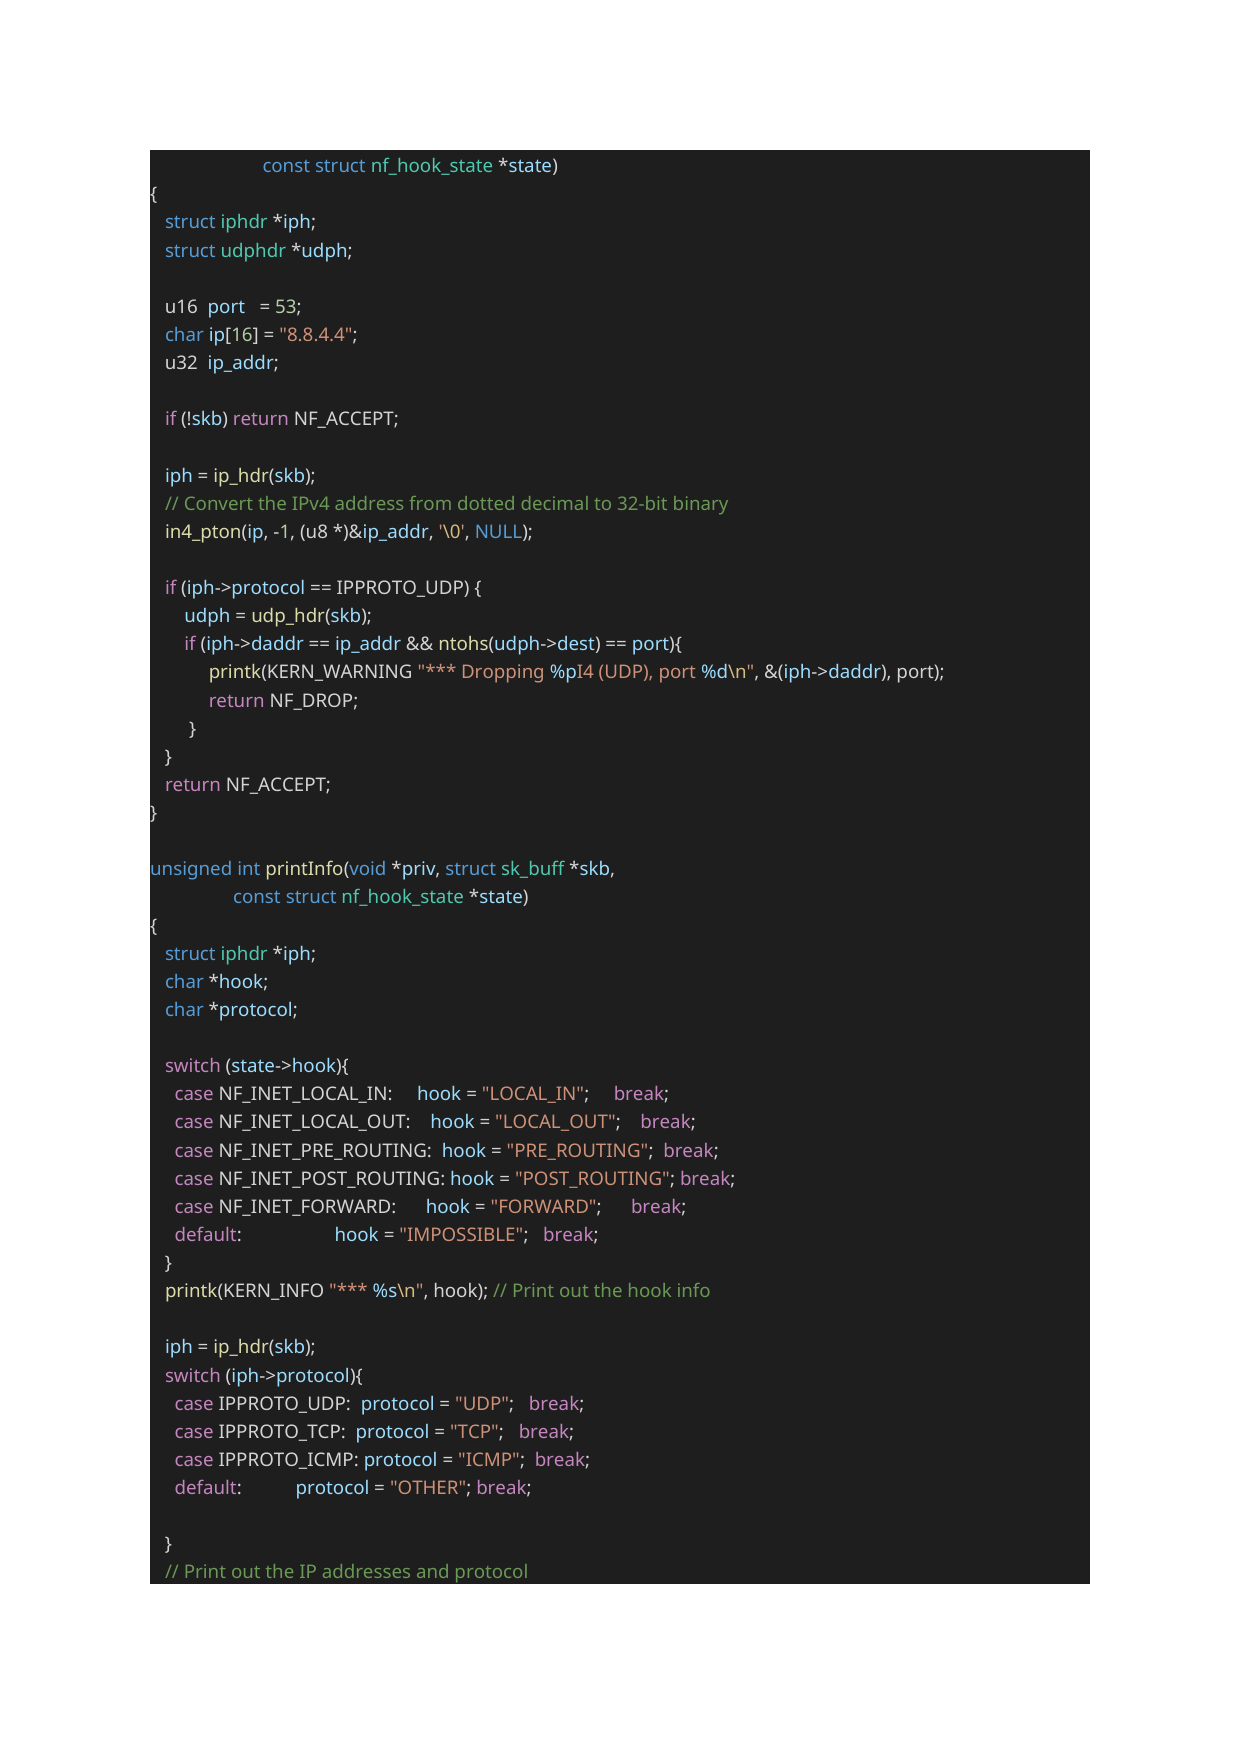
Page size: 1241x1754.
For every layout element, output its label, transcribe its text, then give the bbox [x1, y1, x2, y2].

text if (!skb) return NF_ACCEPT; [150, 403, 1090, 431]
text char *protocol; [150, 994, 1090, 1022]
text return NF_ACCEPT; [150, 769, 1090, 797]
text printk(KERN_INFO "*** %s\n", hook); // Print out the hook info [150, 1275, 1090, 1303]
text case NF_INET_PRE_ROUTING: hook = "PRE_ROUTING"; break; [150, 1134, 1090, 1162]
text u16 port = 53; [150, 291, 1090, 319]
text } [150, 1528, 1090, 1556]
text in4_pton(ip, -1, (u8 *)&ip_addr, '\0', NULL); [150, 516, 1090, 544]
text iph = ip_hdr(skb); [150, 1331, 1090, 1359]
text case NF_INET_LOCAL_OUT: hook = "LOCAL_OUT"; break; [150, 1106, 1090, 1134]
text case NF_INET_FORWARD: hook = "FORWARD"; break; [150, 1191, 1090, 1219]
text return NF_DROP; [150, 684, 1090, 712]
text default: hook = "IMPOSSIBLE"; break; [150, 1219, 1090, 1247]
text // Print out the IP addresses and protocol [150, 1556, 1090, 1584]
text const struct nf_hook_state *state) [150, 881, 1090, 909]
text case IPPROTO_ICMP: protocol = "ICMP"; break; [150, 1444, 1090, 1472]
text case IPPROTO_TCP: protocol = "TCP"; break; [150, 1416, 1090, 1444]
text struct udphdr *udph; [150, 234, 1090, 262]
text struct iphdr *iph; [150, 206, 1090, 234]
text u32 ip_addr; [150, 347, 1090, 375]
text char ip[16] = "8.8.4.4"; [150, 319, 1090, 347]
text } [150, 797, 1090, 825]
text const struct nf_hook_state *state) [150, 150, 1090, 178]
text // Convert the IPv4 address from dotted decimal to 32-bit binary [150, 487, 1090, 516]
text switch (state->hook){ [150, 1050, 1090, 1078]
text printk(KERN_WARNING "*** Dropping %pI4 (UDP), port %d\n", &(iph->daddr), port); [150, 656, 1090, 684]
text iph = ip_hdr(skb); [150, 459, 1090, 487]
text case NF_INET_LOCAL_IN: hook = "LOCAL_IN"; break; [150, 1078, 1090, 1106]
text if (iph->protocol == IPPROTO_UDP) { [150, 572, 1090, 600]
text default: protocol = "OTHER"; break; [150, 1472, 1090, 1500]
text udph = udp_hdr(skb); [150, 600, 1090, 628]
text unsigned int printInfo(void *priv, struct sk_buff *skb, [150, 853, 1090, 881]
text if (iph->daddr == ip_addr && ntohs(udph->dest) == port){ [150, 628, 1090, 656]
text } [150, 1247, 1090, 1275]
text { [150, 909, 1090, 937]
text case NF_INET_POST_ROUTING: hook = "POST_ROUTING"; break; [150, 1162, 1090, 1191]
text } [150, 712, 1090, 741]
text } [150, 741, 1090, 769]
text case IPPROTO_UDP: protocol = "UDP"; break; [150, 1387, 1090, 1416]
text char *hook; [150, 966, 1090, 994]
text { [150, 178, 1090, 206]
text struct iphdr *iph; [150, 937, 1090, 966]
text switch (iph->protocol){ [150, 1359, 1090, 1387]
